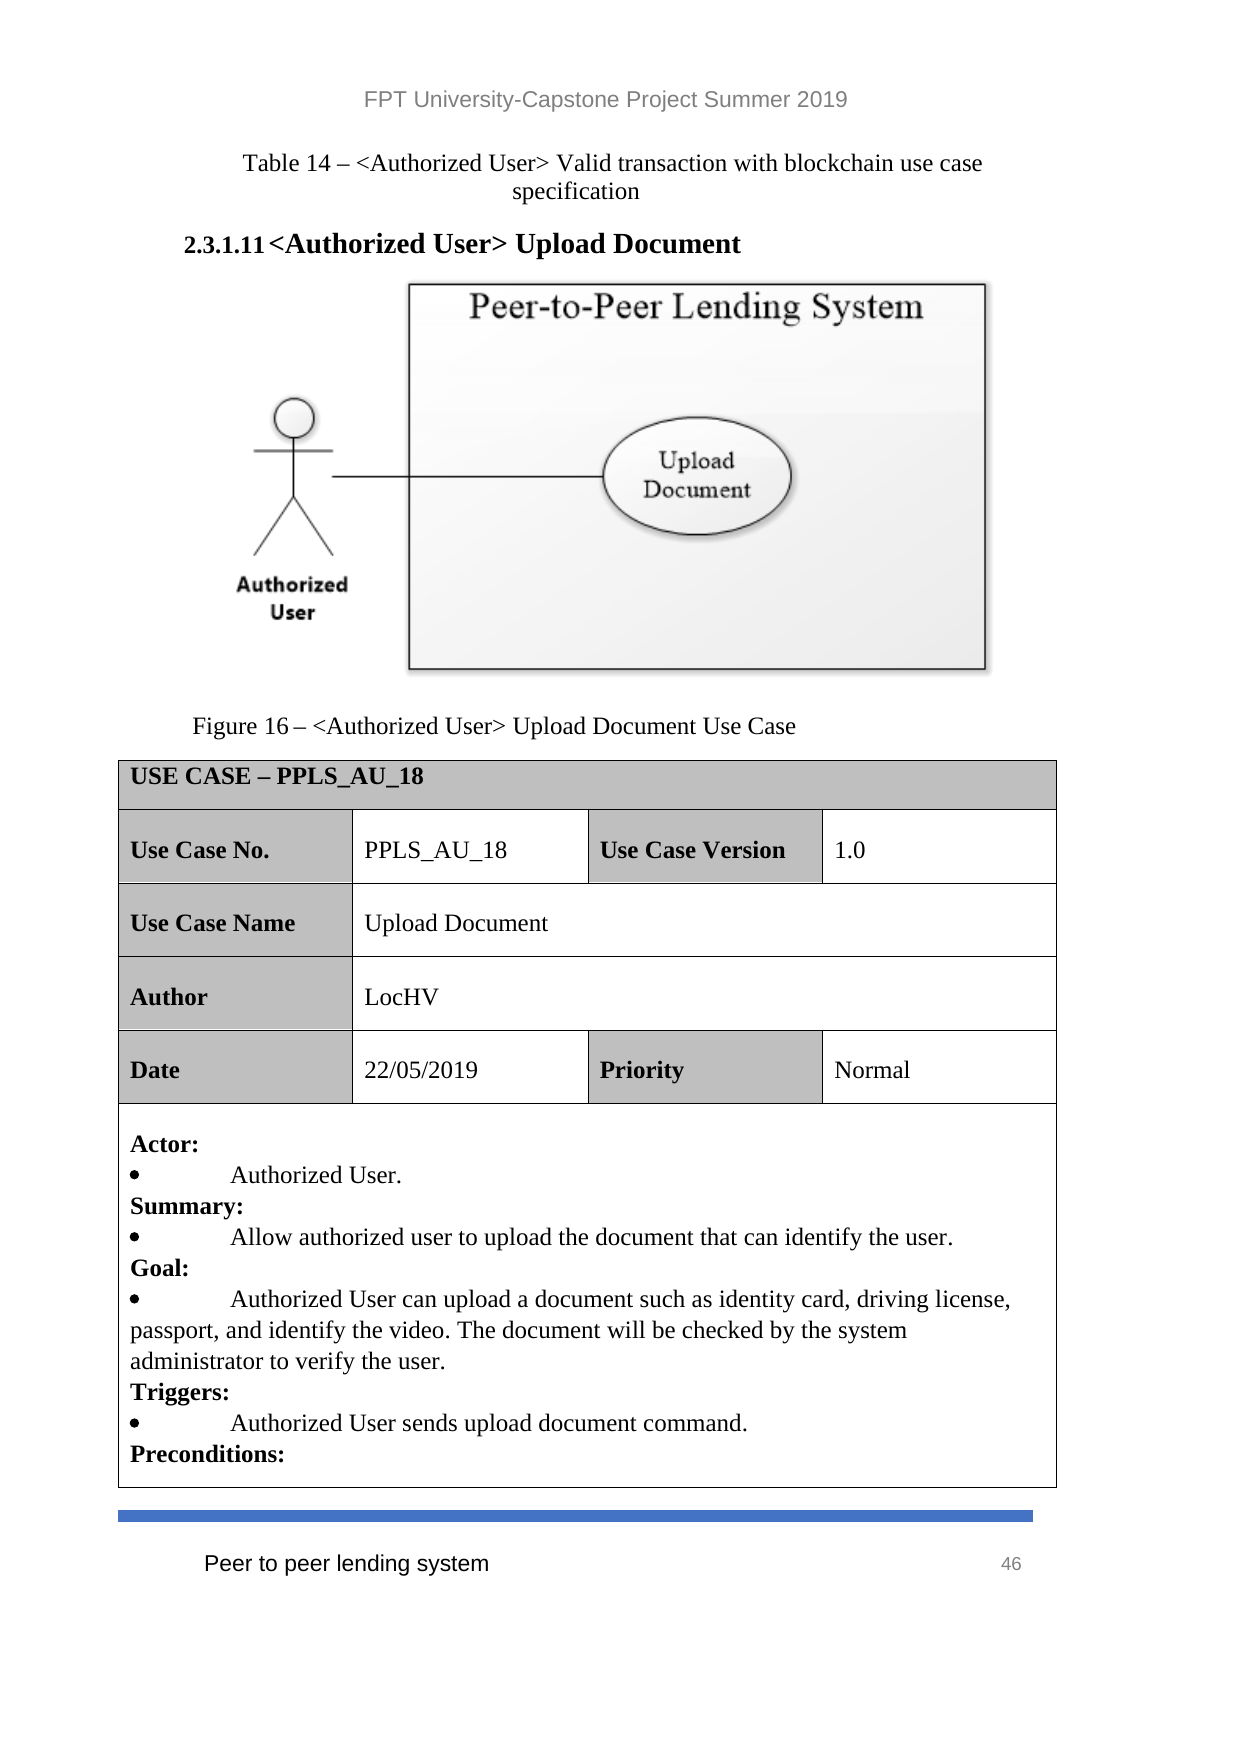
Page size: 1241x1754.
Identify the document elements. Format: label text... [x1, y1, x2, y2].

table_cell Date [119, 1031, 352, 1103]
picture [210, 262, 1008, 692]
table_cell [119, 1104, 1056, 1487]
table_cell 22/05/2019 [353, 1031, 588, 1103]
table_cell Use Case No. [119, 810, 352, 882]
table_cell PPLS_AU_18 [353, 810, 588, 882]
table_cell Priority [589, 1031, 822, 1103]
table_cell Use Case Name [119, 884, 352, 956]
table_cell 1.0 [823, 810, 1056, 882]
table_cell LocHV [353, 957, 1056, 1029]
table_cell Normal [823, 1031, 1056, 1103]
table_cell Upload Document [353, 884, 1056, 956]
text Figure 16 – <Authorized User> Upload Document Use Case [118, 711, 1033, 739]
list <Authorized User> Upload Document [184, 226, 1033, 259]
table_cell Use Case Version [589, 810, 822, 882]
table_header USE CASE – PPLS_AU_18 [119, 761, 1056, 809]
text Table 14 – <Authorized User> Valid transaction with blockchain use case specification [118, 148, 1033, 205]
table_cell Author [119, 957, 352, 1029]
